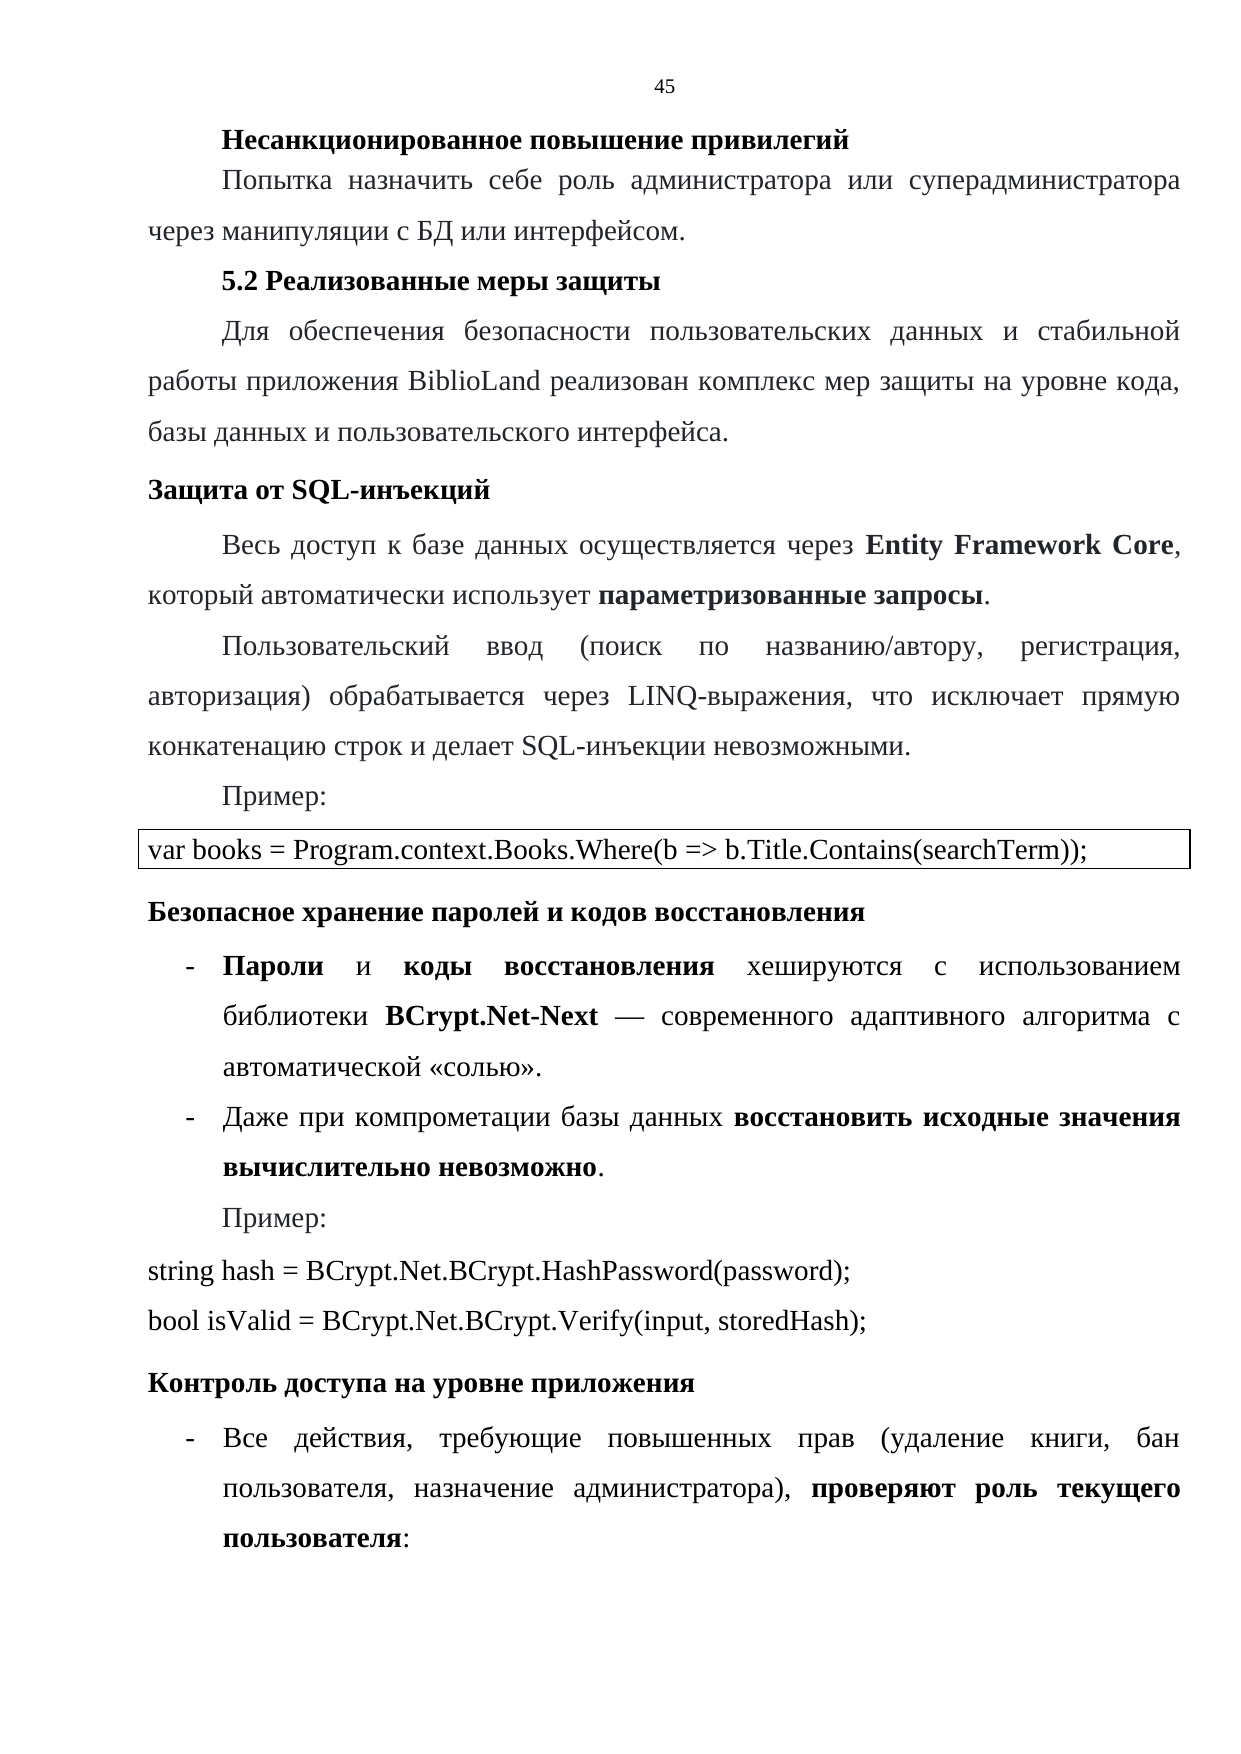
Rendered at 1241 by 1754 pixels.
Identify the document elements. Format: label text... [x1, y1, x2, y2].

text Пример: [148, 1200, 1181, 1233]
text Попытка назначить себе роль администратора или суперадминистратора через манипуляции с БД или интерфейсом. [148, 162, 1181, 246]
text Пользовательский ввод (поиск по названию/автору, регистрация, авторизация) обрабатывается через LINQ-выражения, что исключает прямую конкатенацию строк и делает SQL-инъекции невозможными. [148, 628, 1181, 762]
subtitle 5.2 Реализованные меры защиты [148, 263, 1181, 296]
text Для обеспечения безопасности пользовательских данных и стабильной работы приложения BiblioLand реализован комплекс мер защиты на уровне кода, базы данных и пользовательского интерфейса. [148, 313, 1181, 447]
list Пароли и коды восстановления хешируются с использованием библиотеки BCrypt.Net-Next — современного адаптивного алгоритма с автоматической «солью». [185, 948, 1181, 1082]
text Весь доступ к базе данных осуществляется через Entity Framework Core, который автоматически использует параметризованные запросы. [148, 527, 1181, 611]
text var books = Program.context.Books.Where(b => b.Title.Contains(searchTerm)); [139, 830, 1189, 868]
subtitle Защита от SQL-инъекций [148, 472, 1181, 506]
subtitle Безопасное хранение паролей и кодов восстановления [148, 894, 1181, 927]
text string hash = BCrypt.Net.BCrypt.HashPassword(password); bool isValid = BCrypt.Net.BCrypt.Verify(input, storedHash); [138, 1250, 1191, 1340]
subtitle Несанкционированное повышение привилегий [148, 122, 1181, 156]
list Даже при компрометации базы данных восстановить исходные значения вычислительно невозможно. [185, 1099, 1181, 1183]
text Пример: [148, 778, 1181, 812]
list Все действия, требующие повышенных прав (удаление книги, бан пользователя, назначение администратора), проверяют роль текущего пользователя: [185, 1420, 1181, 1554]
subtitle Контроль доступа на уровне приложения [148, 1365, 1181, 1399]
